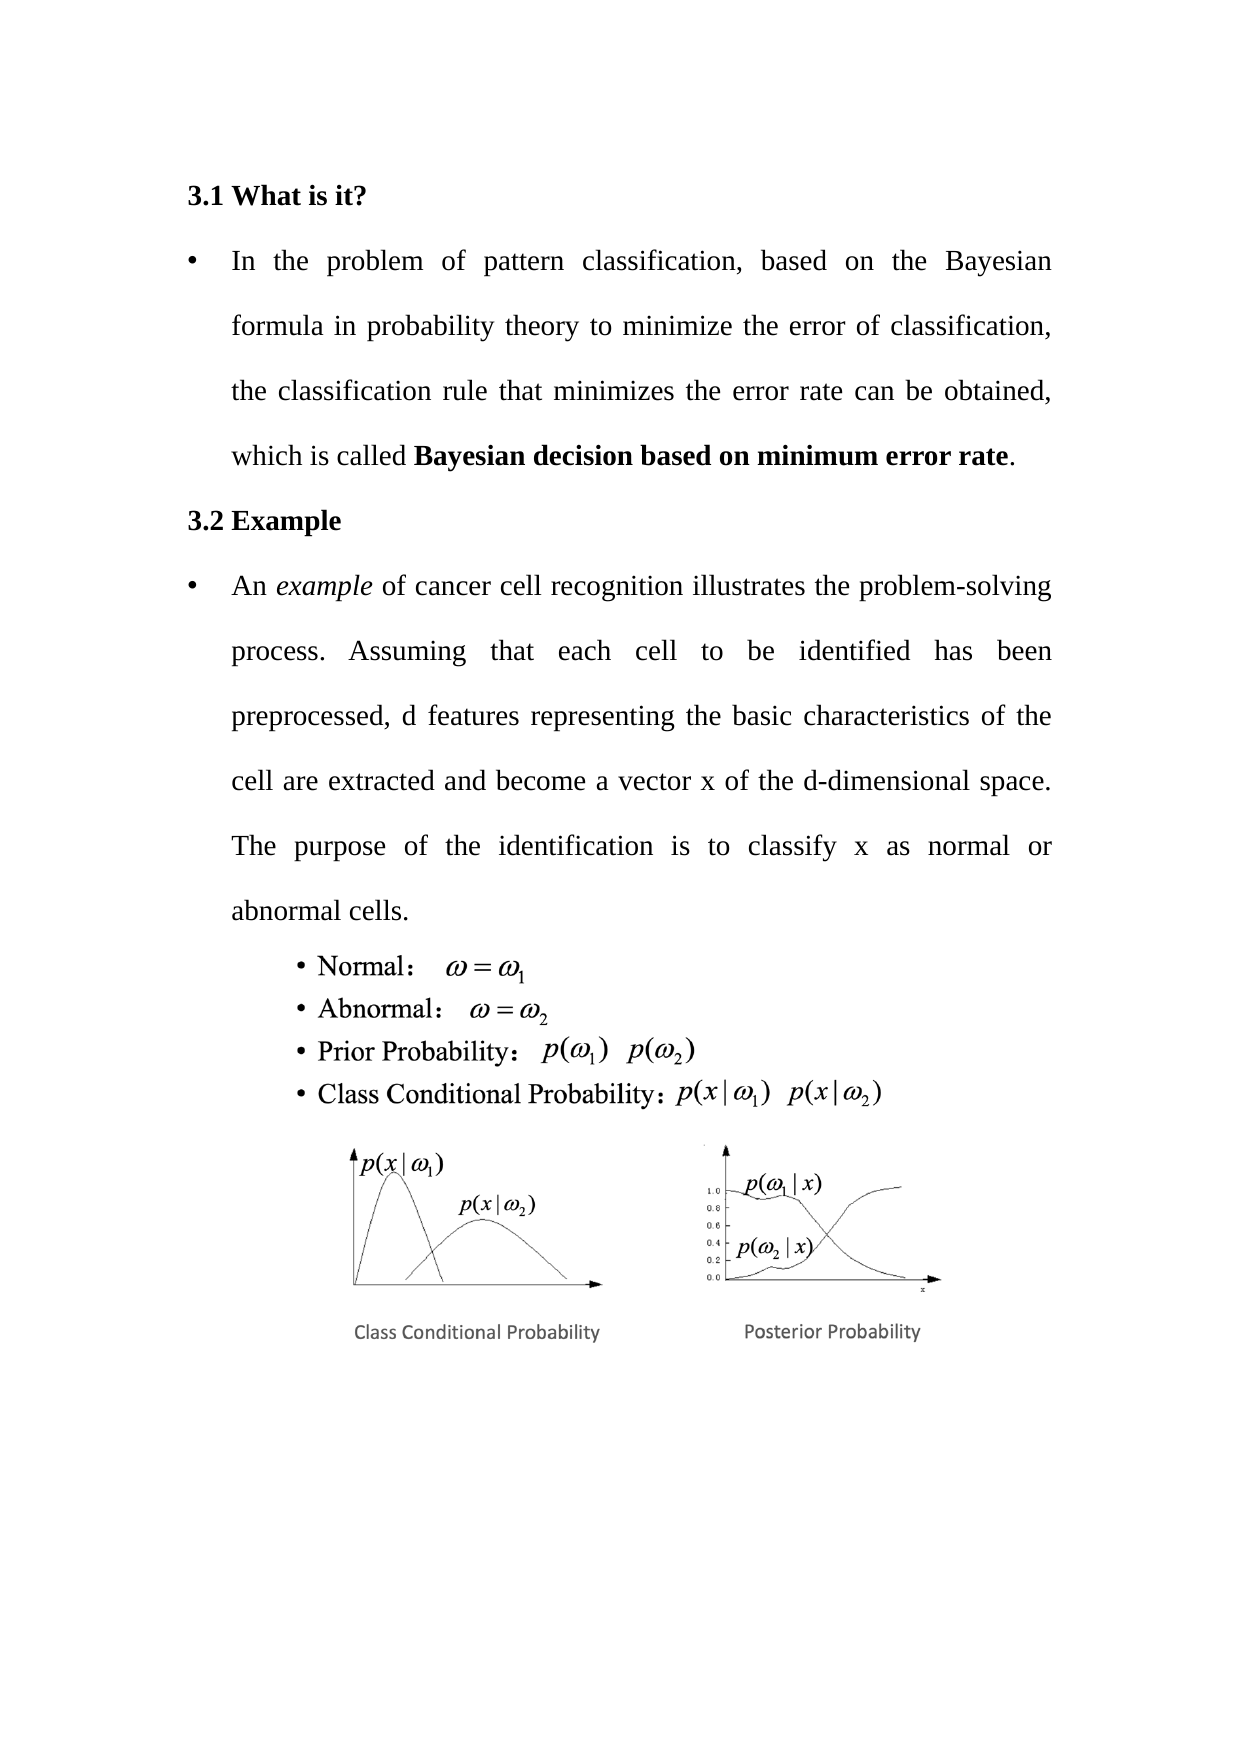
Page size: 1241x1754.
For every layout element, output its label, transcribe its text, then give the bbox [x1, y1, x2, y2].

subtitle What is it? [187, 162, 1053, 227]
subtitle Example [187, 487, 1053, 552]
list In the problem of pattern classification, based on the Bayesian formula in probability theory to minimize the error of classification, the classification rule that minimizes the error rate can be obtained, which is called Bayesian decision based on minimum error rate. [187, 227, 1053, 487]
picture [281, 942, 959, 1353]
list An example of cancer cell recognition illustrates the problem-solving process. Assuming that each cell to be identified has been preprocessed, d features representing the basic characteristics of the cell are extracted and become a vector x of the d-dimensional space. The purpose of the identification is to classify x as normal or abnormal cells. [187, 552, 1053, 942]
